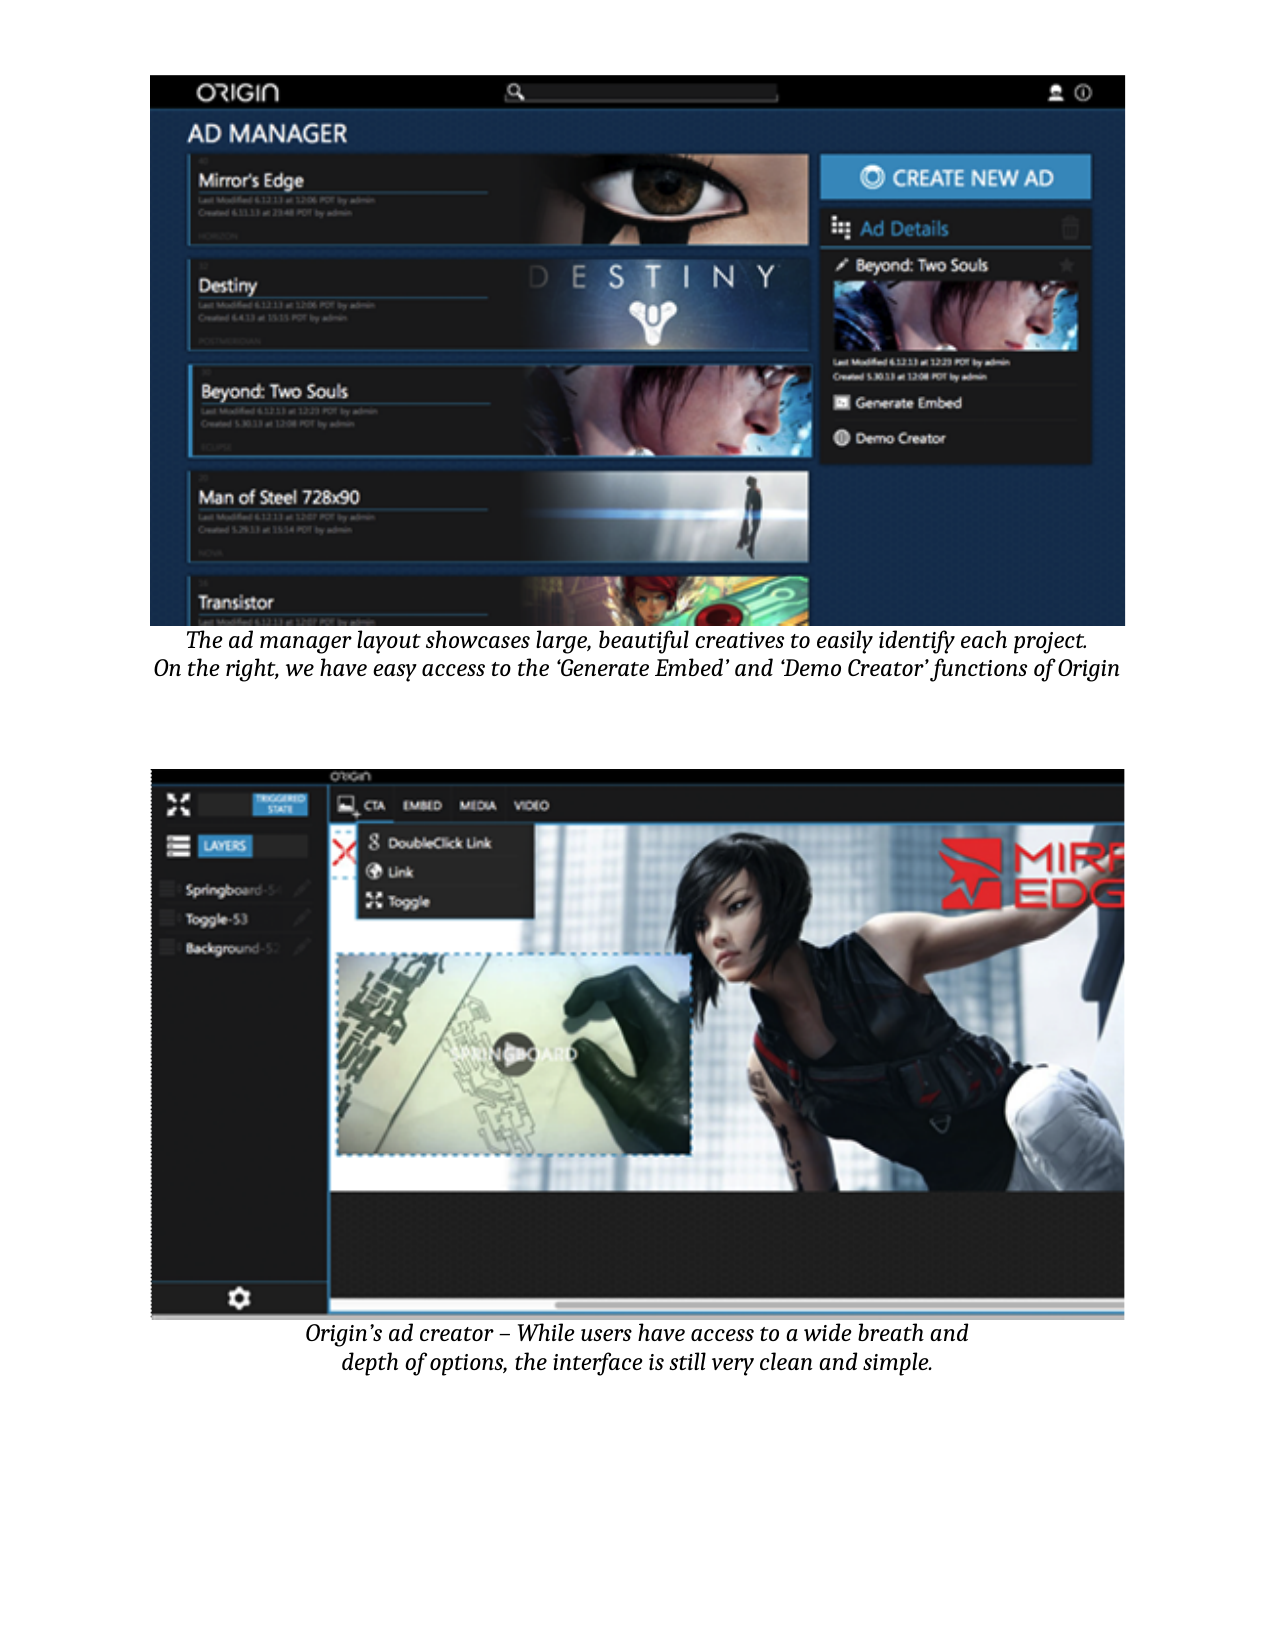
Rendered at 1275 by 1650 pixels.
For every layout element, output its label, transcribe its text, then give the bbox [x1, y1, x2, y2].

text Origin’s ad creator – While users have access to a wide breath and [75, 1319, 1200, 1348]
picture [150, 769, 1125, 1320]
text The ad manager layout showcases large, beautiful creatives to easily identify each project. [75, 626, 1200, 654]
picture [150, 75, 1125, 626]
text On the right, we have easy access to the ‘Generate Embed’ and ‘Demo Creator’ functions of Origin [75, 654, 1200, 683]
text depth of options, the interface is still very clean and simple. [75, 1348, 1200, 1377]
